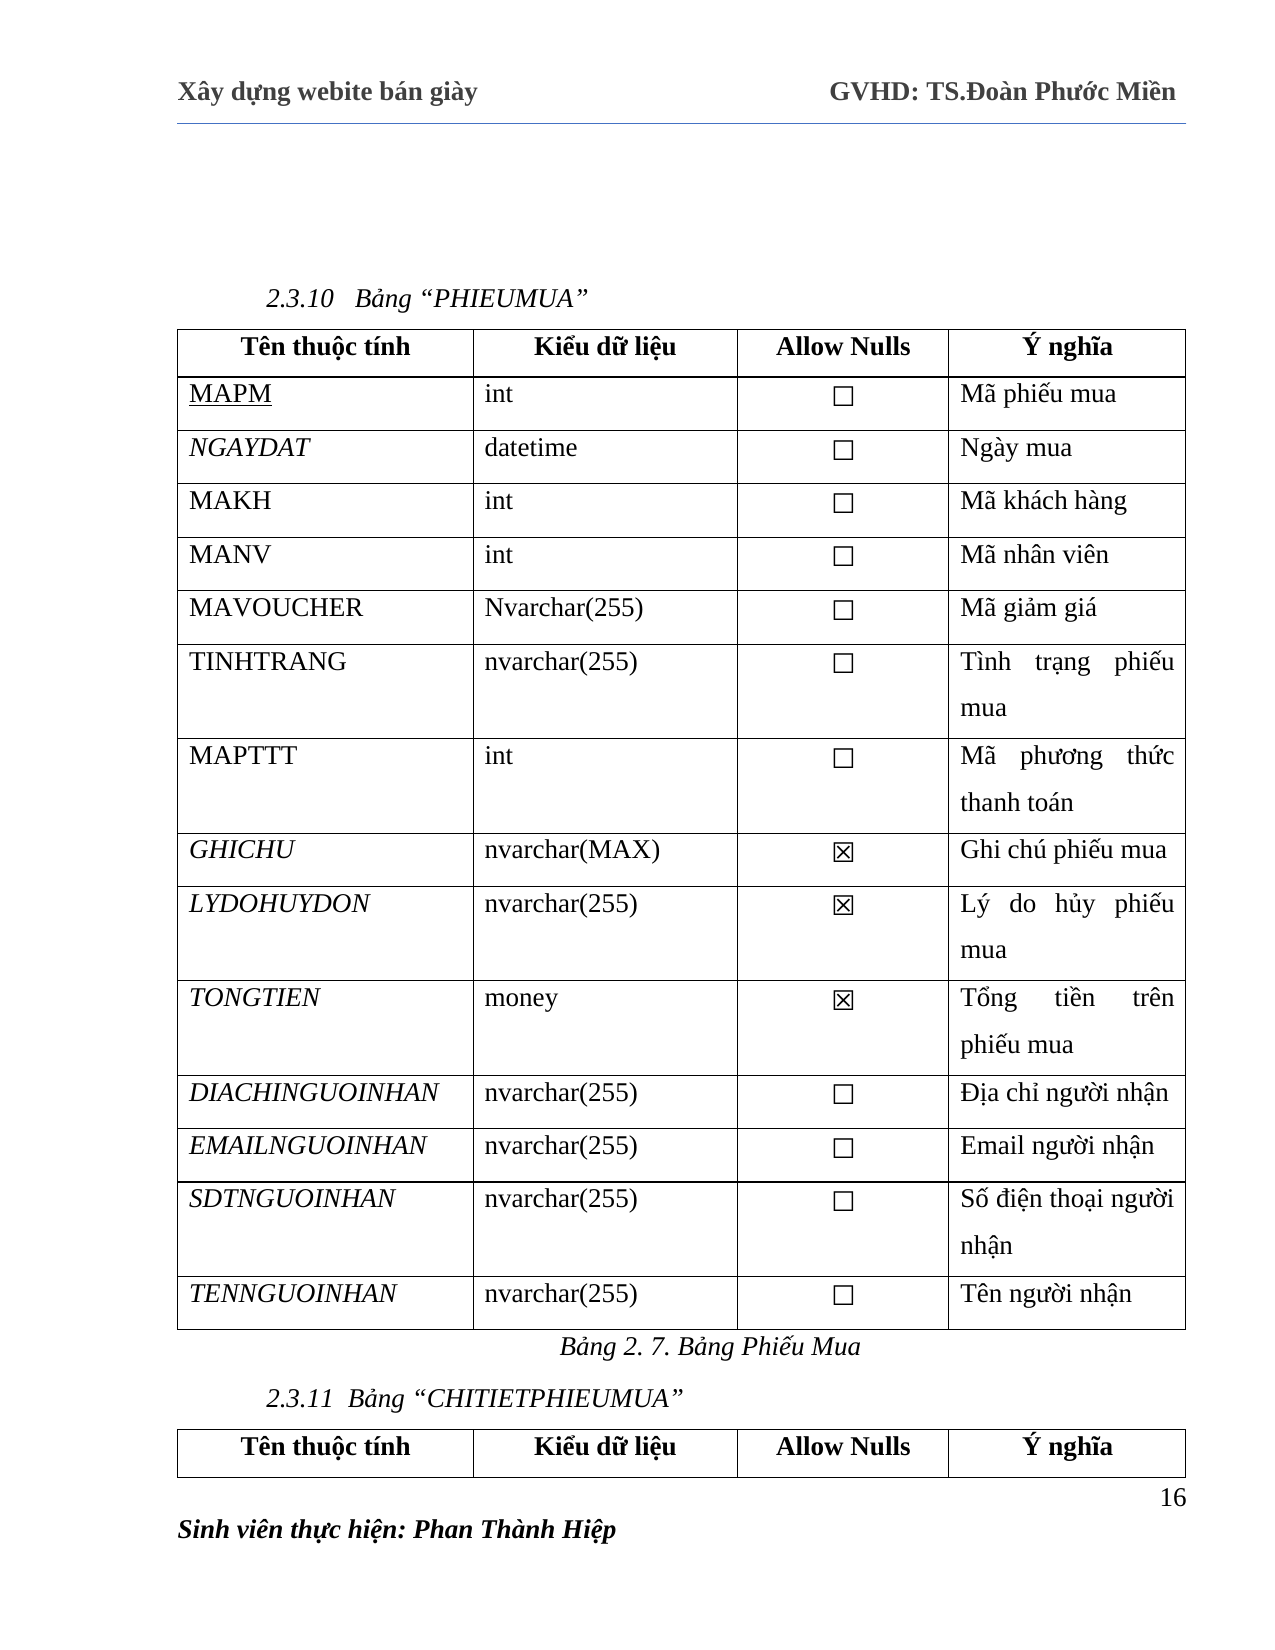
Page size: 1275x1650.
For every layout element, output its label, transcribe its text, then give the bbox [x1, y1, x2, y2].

table_cell Mã giảm giá [949, 591, 1185, 644]
table_cell MAVOUCHER [178, 591, 473, 644]
table_cell nvarchar(255) [474, 1277, 737, 1329]
table_cell nvarchar(255) [474, 887, 737, 980]
table_cell Ngày mua [949, 431, 1185, 483]
table_cell nvarchar(MAX) [474, 834, 737, 886]
table_cell MANV [178, 538, 473, 590]
table_header Ý nghĩa [949, 330, 1185, 376]
table_cell TENNGUOINHAN [178, 1277, 473, 1329]
table_cell Tên người nhận [949, 1277, 1185, 1329]
table_cell LYDOHUYDON [178, 887, 473, 980]
table_header Ý nghĩa [949, 1430, 1185, 1477]
table_cell Địa chỉ người nhận [949, 1076, 1185, 1128]
table_cell int [474, 739, 737, 832]
table_header Kiểu dữ liệu [474, 330, 737, 376]
table_cell datetime [474, 431, 737, 483]
table_cell DIACHINGUOINHAN [178, 1076, 473, 1128]
table_header Allow Nulls [738, 1430, 948, 1477]
table_cell MAPTTT [178, 739, 473, 832]
table_cell Email người nhận [949, 1129, 1185, 1181]
table_cell nvarchar(255) [474, 1076, 737, 1128]
table_header Allow Nulls [738, 330, 948, 376]
table_header Kiểu dữ liệu [474, 1430, 737, 1477]
table_cell TONGTIEN [178, 981, 473, 1074]
table_cell int [474, 538, 737, 590]
table_cell Ghi chú phiếu mua [949, 834, 1185, 886]
table_cell Nvarchar(255) [474, 591, 737, 644]
subtitle Bảng “PHIEUMUA” [266, 282, 1186, 313]
table_cell Lý do hủy phiếu mua [949, 887, 1185, 980]
table_cell nvarchar(255) [474, 1183, 737, 1276]
table_cell int [474, 378, 737, 430]
table_cell NGAYDAT [178, 431, 473, 483]
table_cell Số điện thoại người nhận [949, 1183, 1185, 1276]
table_cell money [474, 981, 737, 1074]
table_cell SDTNGUOINHAN [178, 1183, 473, 1276]
table_cell Tình trạng phiếu mua [949, 645, 1185, 738]
table_header Tên thuộc tính [178, 1430, 473, 1477]
table_cell Mã phương thức thanh toán [949, 739, 1185, 832]
table_cell nvarchar(255) [474, 645, 737, 738]
table_cell Mã khách hàng [949, 484, 1185, 537]
table_cell GHICHU [178, 834, 473, 886]
table_cell MAPM [178, 378, 473, 430]
table_cell Mã phiếu mua [949, 378, 1185, 430]
table_cell TINHTRANG [178, 645, 473, 738]
table_cell int [474, 484, 737, 537]
table_cell EMAILNGUOINHAN [178, 1129, 473, 1181]
table_cell MAKH [178, 484, 473, 537]
table_cell nvarchar(255) [474, 1129, 737, 1181]
table_cell Mã nhân viên [949, 538, 1185, 590]
subtitle Bảng “CHITIETPHIEUMUA” [266, 1382, 1186, 1413]
table_header Tên thuộc tính [178, 330, 473, 376]
table_cell Tổng tiền trên phiếu mua [949, 981, 1185, 1074]
